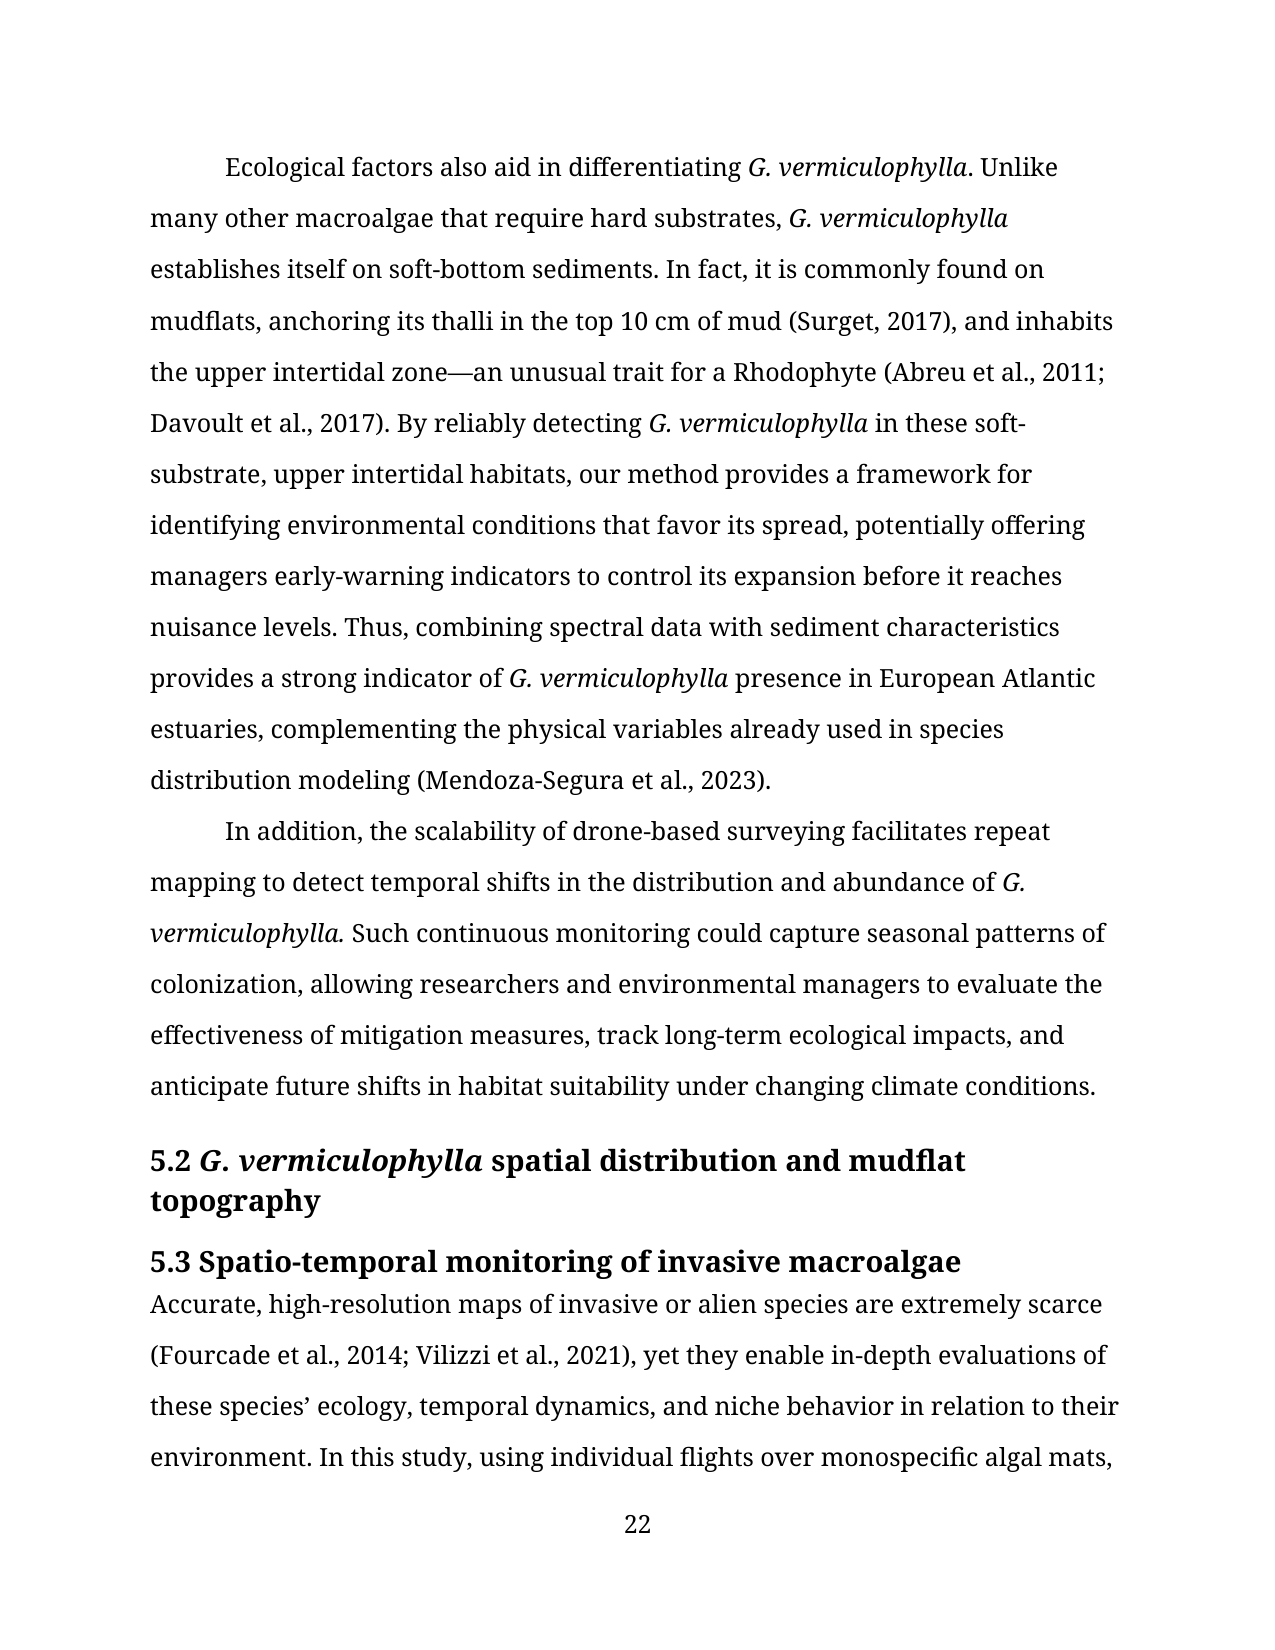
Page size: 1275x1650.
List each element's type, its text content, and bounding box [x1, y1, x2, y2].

text Ecological factors also aid in differentiating G. vermiculophylla. Unlike many other macroalgae that require hard substrates, G. vermiculophylla establishes itself on soft-bottom sediments. In fact, it is commonly found on mudflats, anchoring its thalli in the top 10 cm of mud (Surget, 2017), and inhabits the upper intertidal zone—an unusual trait for a Rhodophyte (Abreu et al., 2011; Davoult et al., 2017). By reliably detecting G. vermiculophylla in these soft-substrate, upper intertidal habitats, our method provides a framework for identifying environmental conditions that favor its spread, potentially offering managers early-warning indicators to control its expansion before it reaches nuisance levels. Thus, combining spectral data with sediment characteristics provides a strong indicator of G. vermiculophylla presence in European Atlantic estuaries, complementing the physical variables already used in species distribution modeling (Mendoza-Segura et al., 2023). [150, 150, 1125, 797]
subtitle 5.3 Spatio-temporal monitoring of invasive macroalgae [150, 1241, 1125, 1281]
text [150, 1287, 1125, 1474]
text In addition, the scalability of drone-based surveying facilitates repeat mapping to detect temporal shifts in the distribution and abundance of G. vermiculophylla. Such continuous monitoring could capture seasonal patterns of colonization, allowing researchers and environmental managers to evaluate the effectiveness of mitigation measures, track long-term ecological impacts, and anticipate future shifts in habitat suitability under changing climate conditions. [150, 813, 1125, 1103]
subtitle 5.2 G. vermiculophylla spatial distribution and mudflat topography [150, 1141, 1125, 1220]
